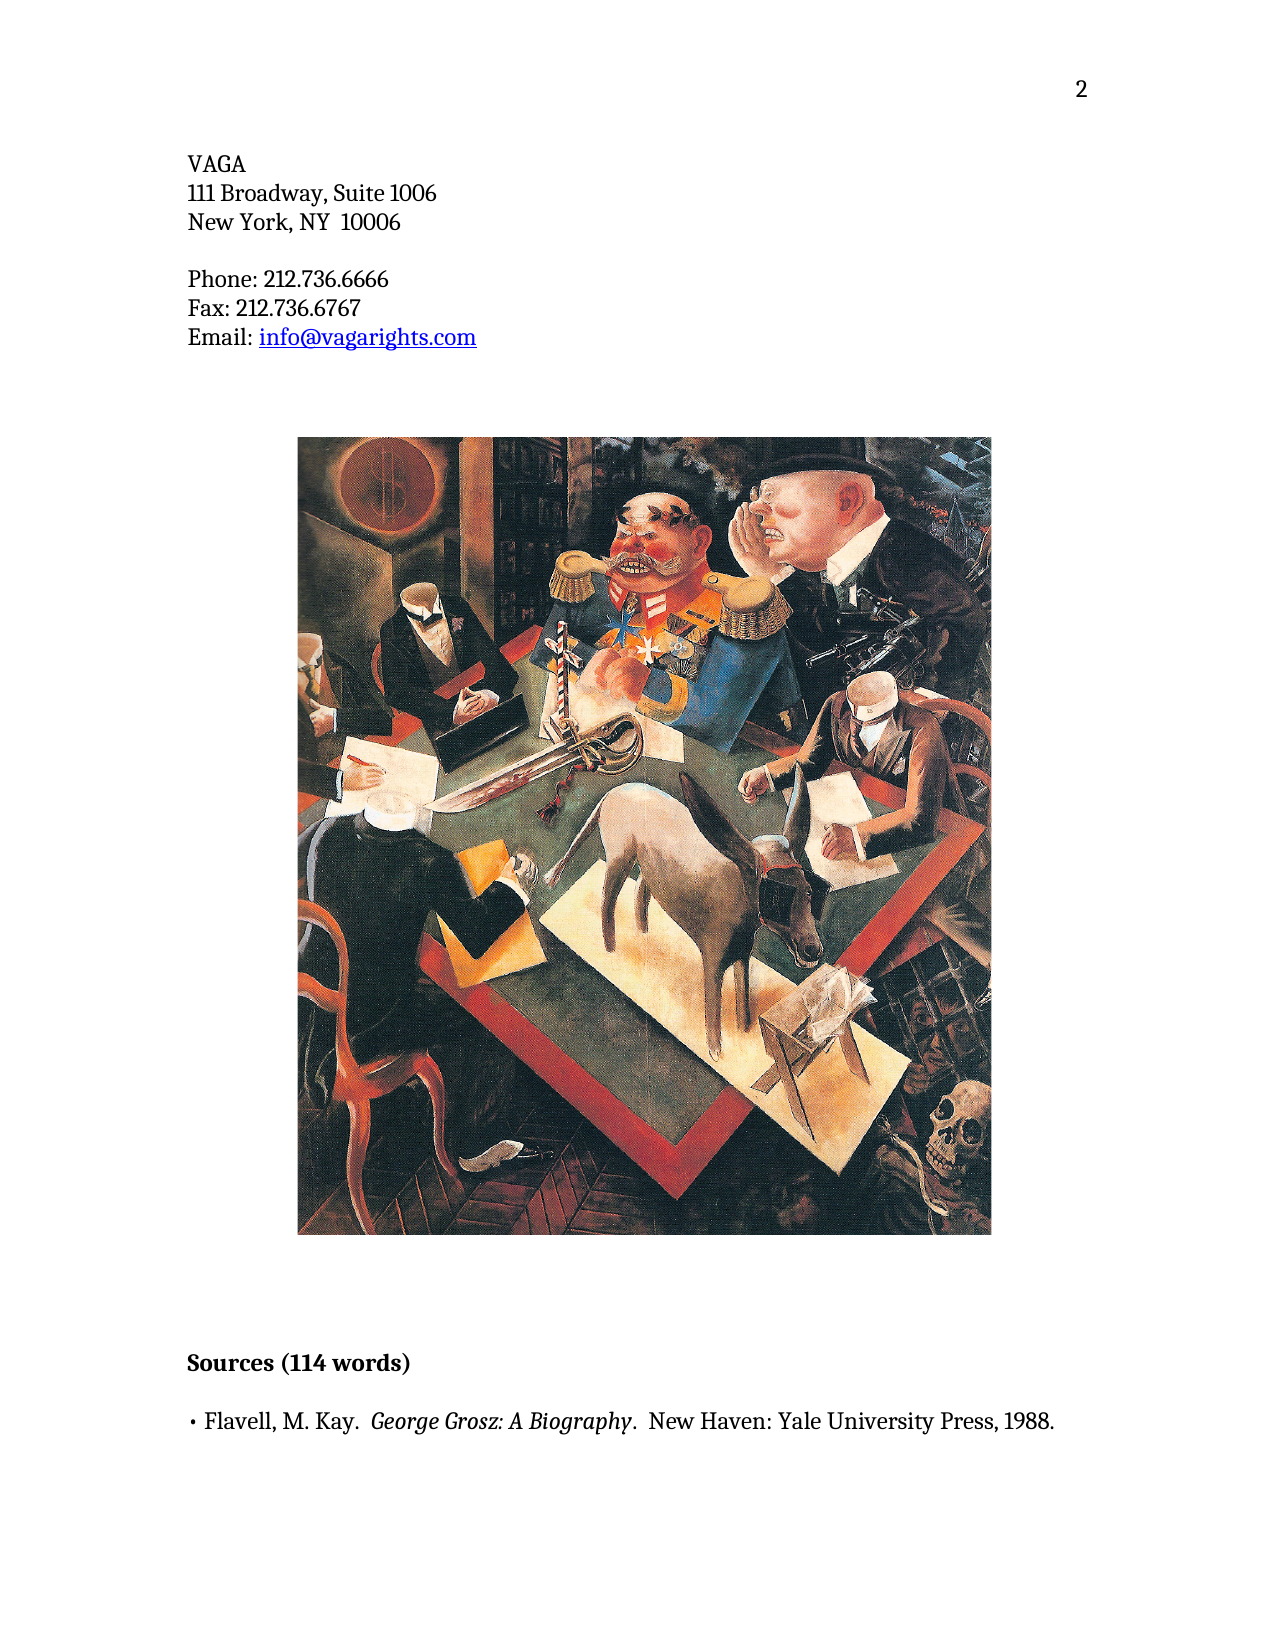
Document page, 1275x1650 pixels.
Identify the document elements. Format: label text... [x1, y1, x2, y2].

picture [297, 437, 992, 1235]
text New York, NY 10006 [187, 207, 1087, 236]
text Email: info@vagarights.com [187, 322, 1087, 351]
text Phone: 212.736.6666 [187, 265, 1087, 294]
text Sources (114 words) [187, 1349, 1087, 1378]
text VAGA [187, 150, 1087, 179]
text • Flavell, M. Kay. George Grosz: A Biography. New Haven: Yale University Press, 1988. [187, 1407, 1087, 1435]
text Fax: 212.736.6767 [187, 294, 1087, 322]
text 111 Broadway, Suite 1006 [187, 179, 1087, 207]
